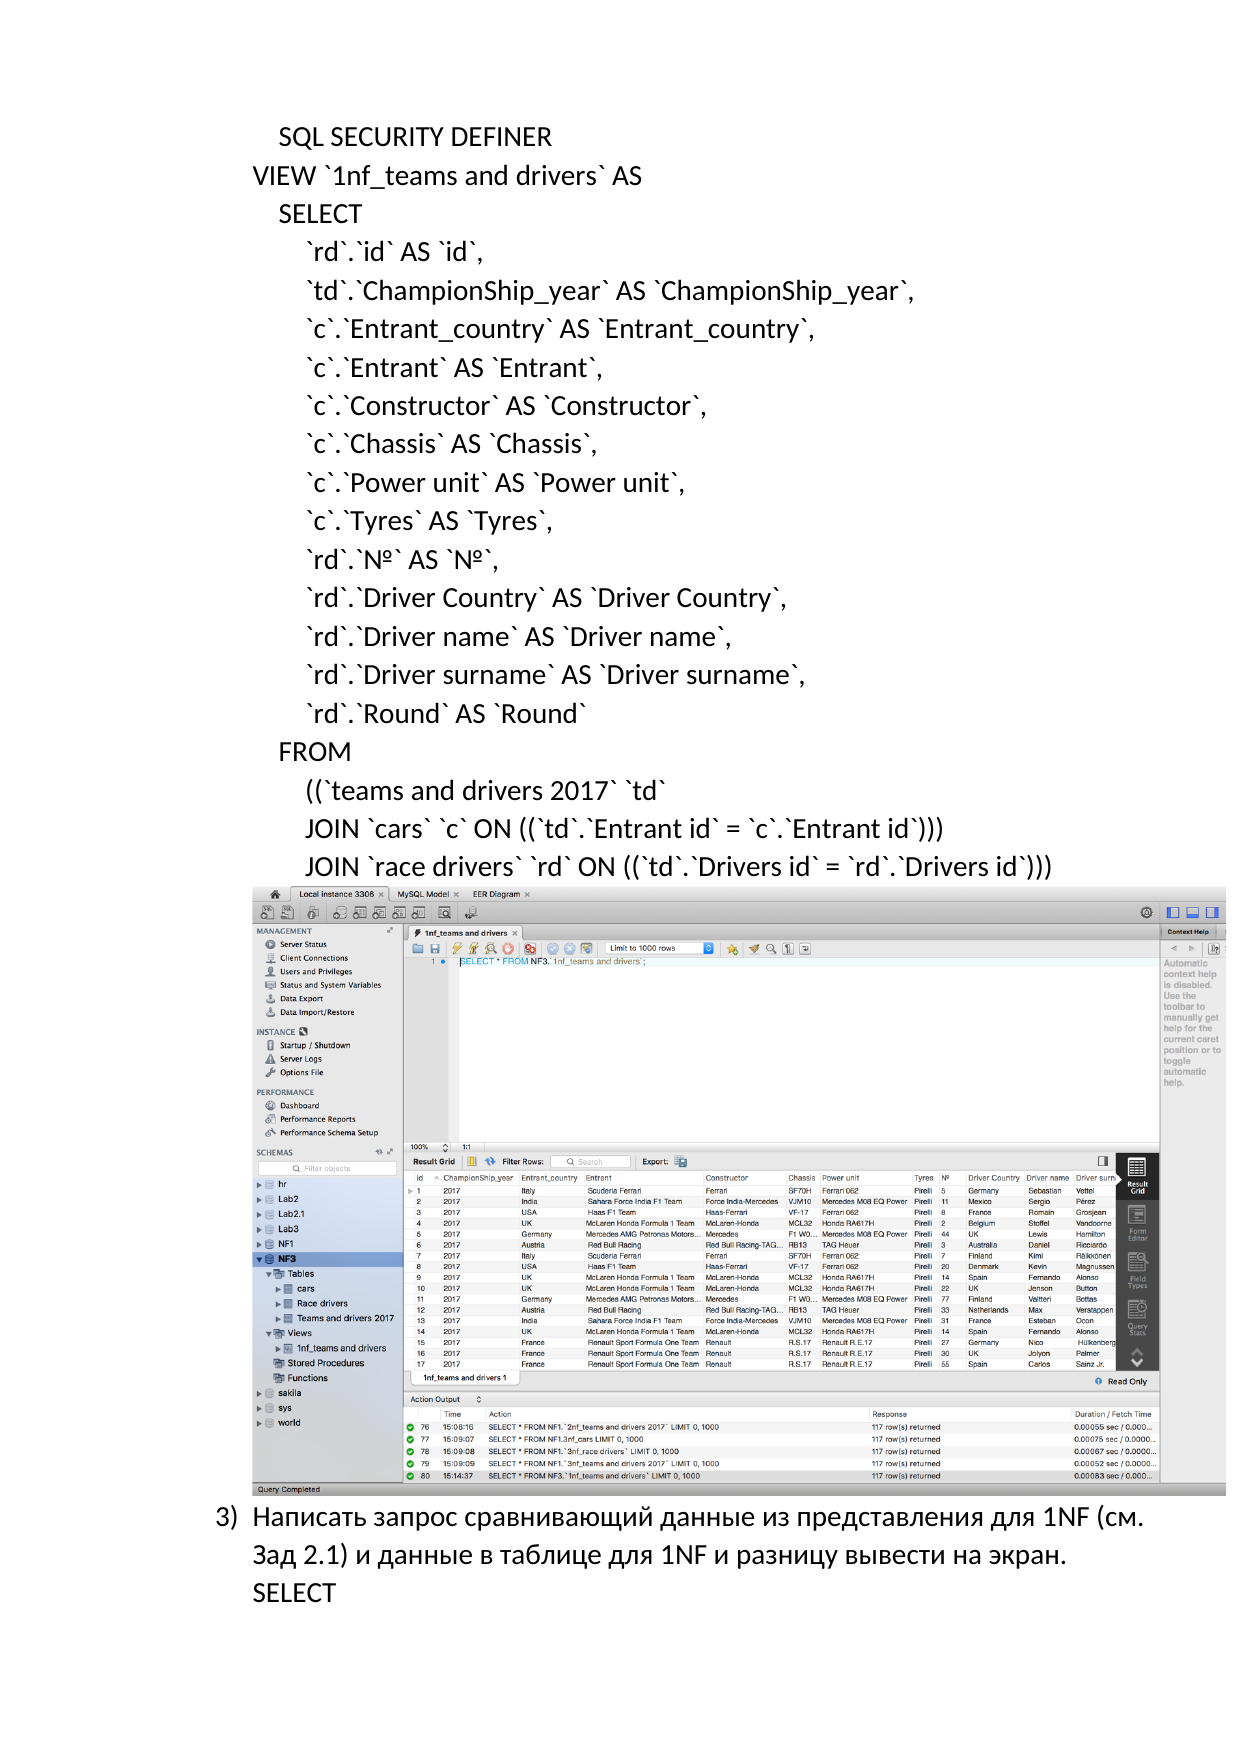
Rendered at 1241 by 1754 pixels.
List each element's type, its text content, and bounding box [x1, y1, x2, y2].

list `rd`.`№` AS `№`, [252, 541, 1152, 577]
list FROM [252, 733, 1152, 769]
list JOIN `cars` `c` ON ((`td`.`Entrant id` = `c`.`Entrant id`))) [252, 810, 1152, 846]
picture [252, 886, 1227, 1496]
list SELECT [252, 1574, 1152, 1610]
list `rd`.`id` AS `id`, [252, 233, 1152, 269]
list `c`.`Power unit` AS `Power unit`, [252, 464, 1152, 500]
list Написать запрос сравнивающий данные из представления для 1NF (см. Зад 2.1) и данные в таблице для 1NF и разницу вывести на экран. [215, 1498, 1152, 1572]
list `rd`.`Round` AS `Round` [252, 695, 1152, 730]
list `rd`.`Driver name` AS `Driver name`, [252, 618, 1152, 653]
list `c`.`Constructor` AS `Constructor`, [252, 387, 1152, 423]
list `rd`.`Driver Country` AS `Driver Country`, [252, 579, 1152, 615]
list `c`.`Entrant_country` AS `Entrant_country`, [252, 310, 1152, 346]
list JOIN `race drivers` `rd` ON ((`td`.`Drivers id` = `rd`.`Drivers id`))) [252, 848, 1152, 884]
list `c`.`Chassis` AS `Chassis`, [252, 426, 1152, 461]
list `c`.`Entrant` AS `Entrant`, [252, 349, 1152, 384]
list ((`teams and drivers 2017` `td` [252, 772, 1152, 807]
list `rd`.`Driver surname` AS `Driver surname`, [252, 656, 1152, 692]
list `td`.`ChampionShip_year` AS `ChampionShip_year`, [252, 272, 1152, 307]
list SELECT [252, 195, 1152, 231]
list `c`.`Tyres` AS `Tyres`, [252, 502, 1152, 538]
list SQL SECURITY DEFINER [252, 118, 1152, 154]
list VIEW `1nf_teams and drivers` AS [252, 157, 1152, 192]
